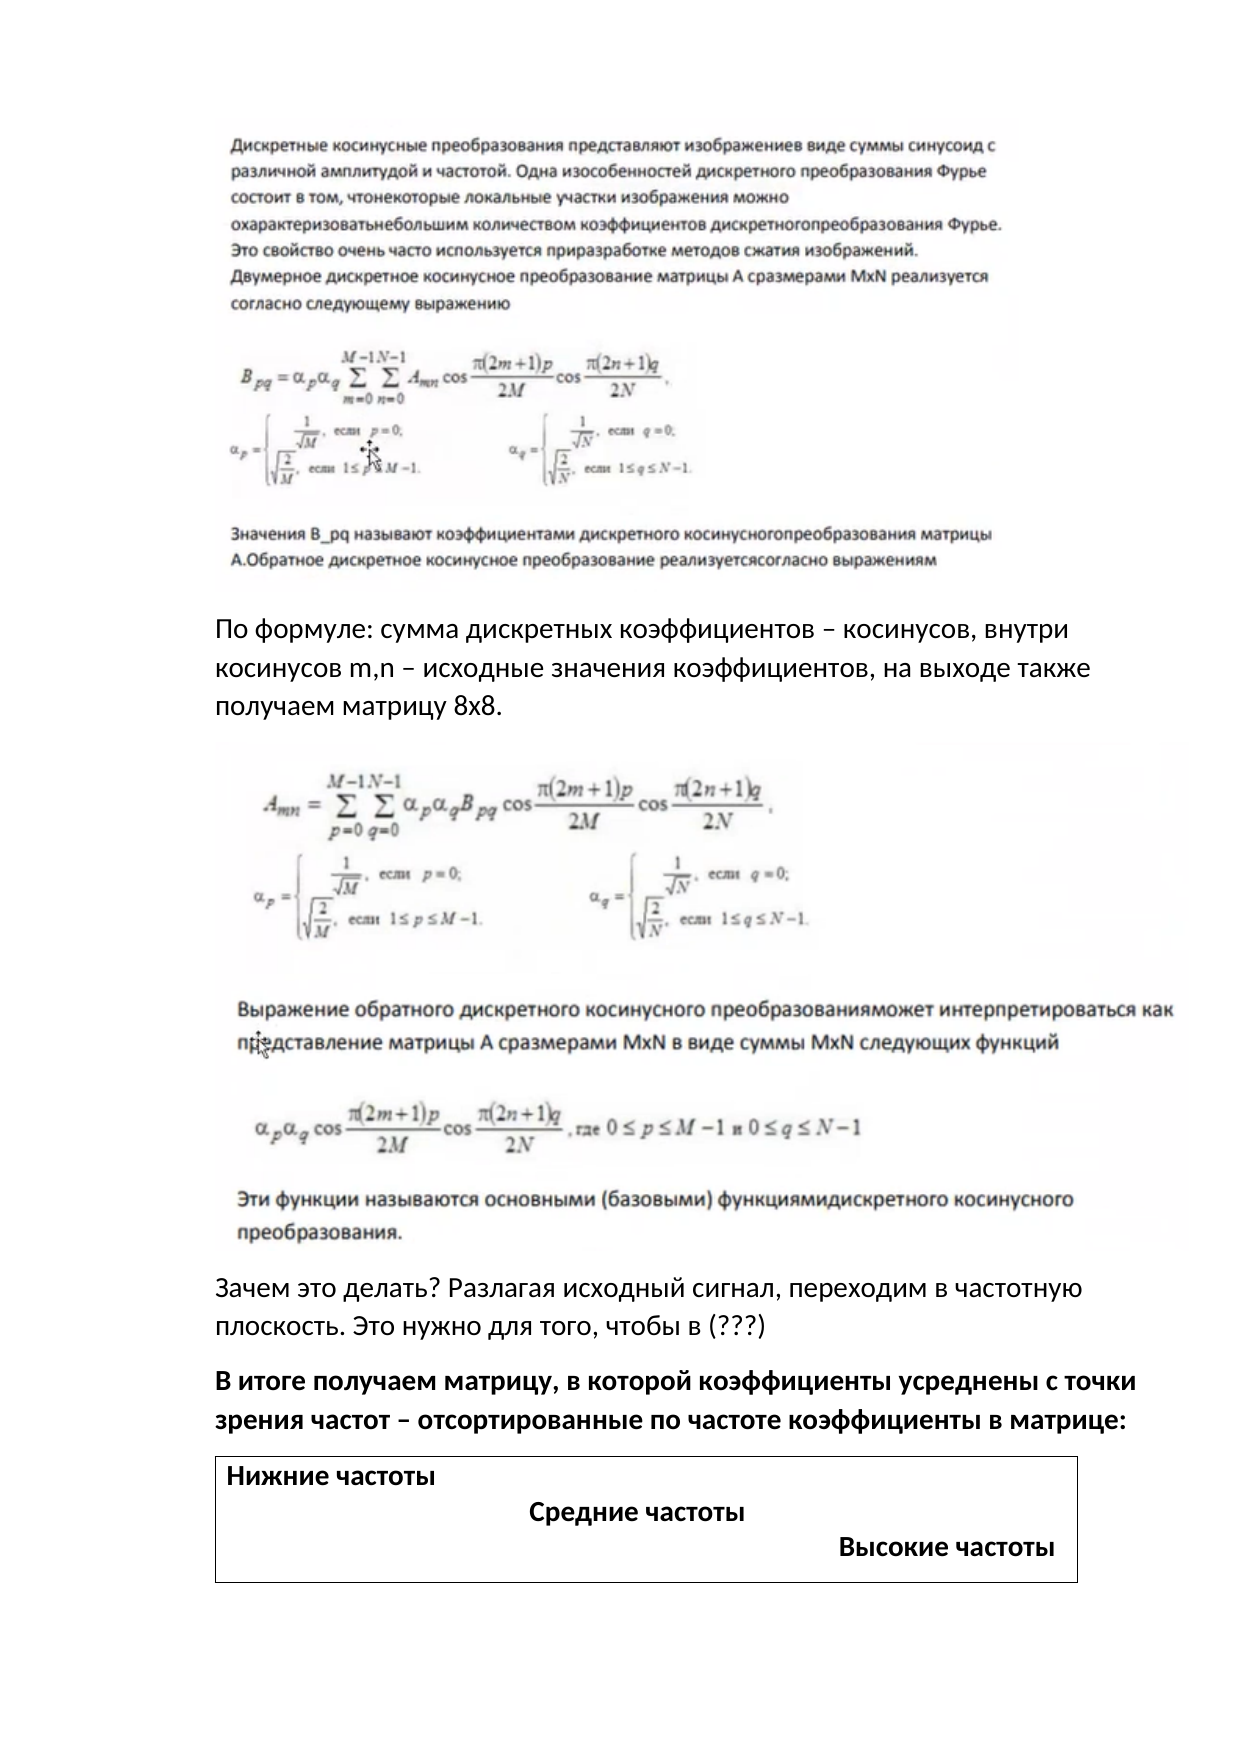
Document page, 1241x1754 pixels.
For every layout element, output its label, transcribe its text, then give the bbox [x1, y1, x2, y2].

picture [214, 742, 1190, 1251]
text Зачем это делать? Разлагая исходный сигнал, переходим в частотную плоскость. Это нужно для того, чтобы в (???) [215, 1269, 1152, 1343]
text В итоге получаем матрицу, в которой коэффициенты усреднены с точки зрения частот – отсортированные по частоте коэффициенты в матрице: [215, 1362, 1152, 1437]
table_header Нижние частоты Средние частоты Высокие частоты [216, 1457, 1077, 1582]
text По формуле: сумма дискретных коэффициентов – косинусов, внутри косинусов m,n – исходные значения коэффициентов, на выходе также получаем матрицу 8х8. [215, 610, 1152, 723]
picture [214, 118, 1020, 592]
